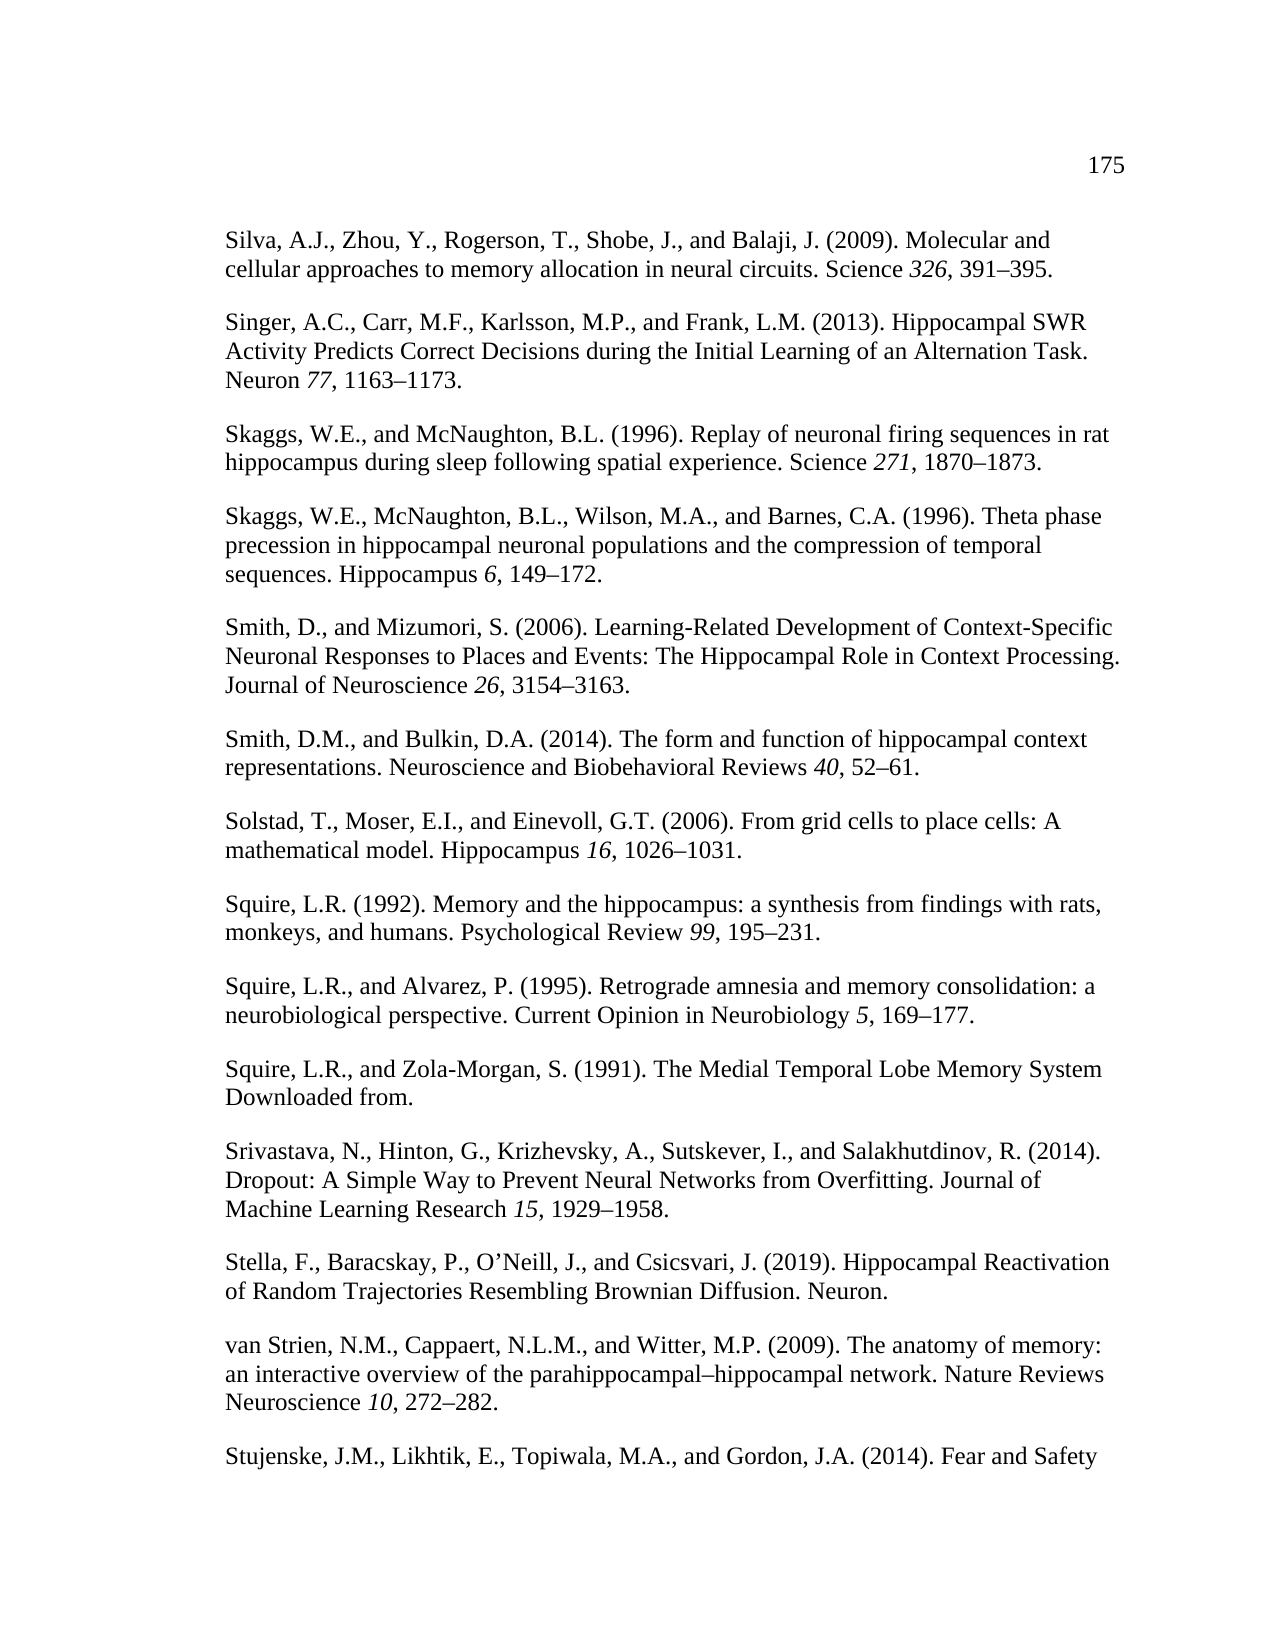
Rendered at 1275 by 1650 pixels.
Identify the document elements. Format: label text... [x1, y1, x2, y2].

text Srivastava, N., Hinton, G., Krizhevsky, A., Sutskever, I., and Salakhutdinov, R. (2014). Dropout: A Simple Way to Prevent Neural Networks from Overfitting. Journal of Machine Learning Research 15, 1929–1958. [225, 1136, 1125, 1222]
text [225, 1441, 1125, 1470]
text Squire, L.R. (1992). Memory and the hippocampus: a synthesis from findings with rats, monkeys, and humans. Psychological Review 99, 195–231. [225, 889, 1125, 946]
text Smith, D.M., and Bulkin, D.A. (2014). The form and function of hippocampal context representations. Neuroscience and Biobehavioral Reviews 40, 52–61. [225, 724, 1125, 781]
text Skaggs, W.E., and McNaughton, B.L. (1996). Replay of neuronal firing sequences in rat hippocampus during sleep following spatial experience. Science 271, 1870–1873. [225, 419, 1125, 476]
text Singer, A.C., Carr, M.F., Karlsson, M.P., and Frank, L.M. (2013). Hippocampal SWR Activity Predicts Correct Decisions during the Initial Learning of an Alternation Task. Neuron 77, 1163–1173. [225, 307, 1125, 394]
text Silva, A.J., Zhou, Y., Rogerson, T., Shobe, J., and Balaji, J. (2009). Molecular and cellular approaches to memory allocation in neural circuits. Science 326, 391–395. [225, 225, 1125, 282]
text Smith, D., and Mizumori, S. (2006). Learning-Related Development of Context-Specific Neuronal Responses to Places and Events: The Hippocampal Role in Context Processing. Journal of Neuroscience 26, 3154–3163. [225, 612, 1125, 699]
text Solstad, T., Moser, E.I., and Einevoll, G.T. (2006). From grid cells to place cells: A mathematical model. Hippocampus 16, 1026–1031. [225, 806, 1125, 864]
text Squire, L.R., and Zola-Morgan, S. (1991). The Medial Temporal Lobe Memory System Downloaded from. [225, 1054, 1125, 1111]
text Squire, L.R., and Alvarez, P. (1995). Retrograde amnesia and memory consolidation: a neurobiological perspective. Current Opinion in Neurobiology 5, 169–177. [225, 971, 1125, 1029]
text Stella, F., Baracskay, P., O’Neill, J., and Csicsvari, J. (2019). Hippocampal Reactivation of Random Trajectories Resembling Brownian Diffusion. Neuron. [225, 1247, 1125, 1305]
text Skaggs, W.E., McNaughton, B.L., Wilson, M.A., and Barnes, C.A. (1996). Theta phase precession in hippocampal neuronal populations and the compression of temporal sequences. Hippocampus 6, 149–172. [225, 501, 1125, 587]
text van Strien, N.M., Cappaert, N.L.M., and Witter, M.P. (2009). The anatomy of memory: an interactive overview of the parahippocampal–hippocampal network. Nature Reviews Neuroscience 10, 272–282. [225, 1330, 1125, 1416]
